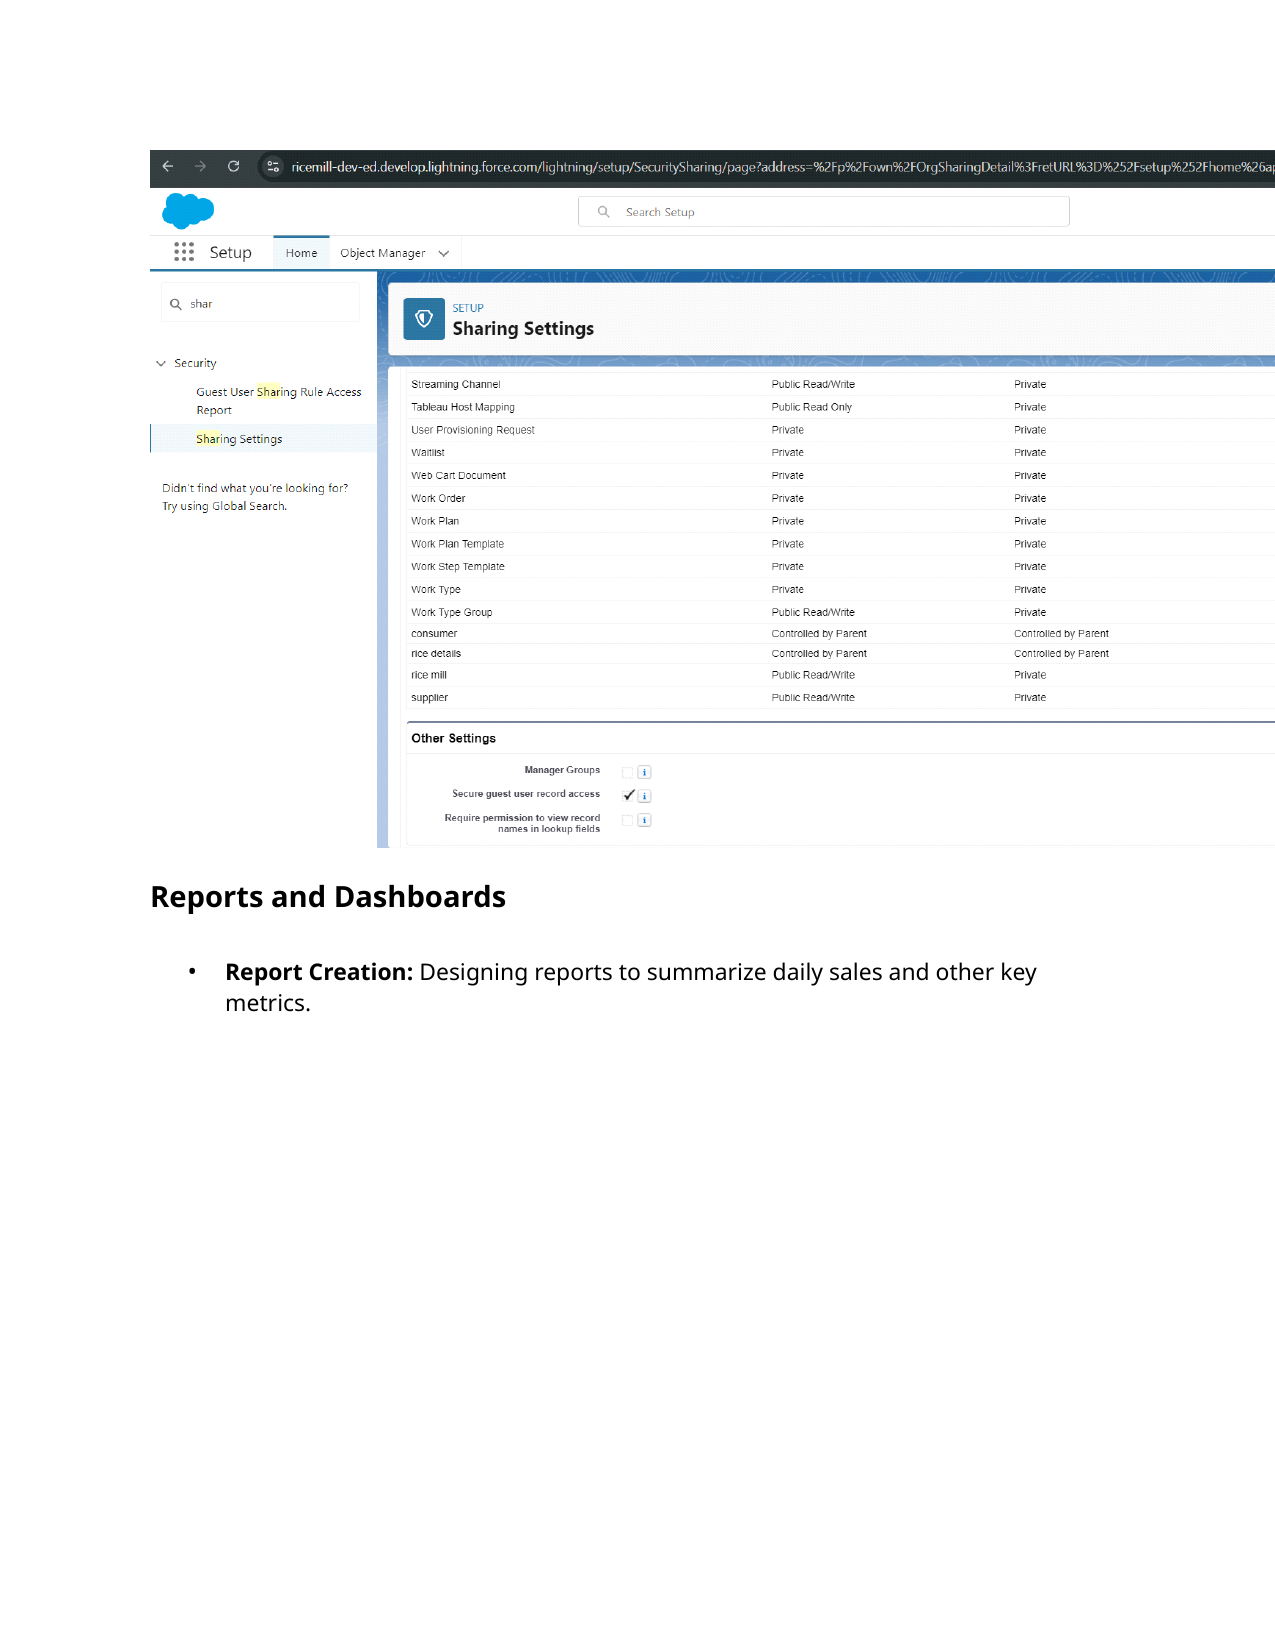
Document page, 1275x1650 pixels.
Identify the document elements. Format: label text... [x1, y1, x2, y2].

picture [150, 150, 1275, 848]
text Reports and Dashboards [150, 877, 1125, 916]
list Report Creation: Designing reports to summarize daily sales and other key metrics. [187, 953, 1125, 1019]
